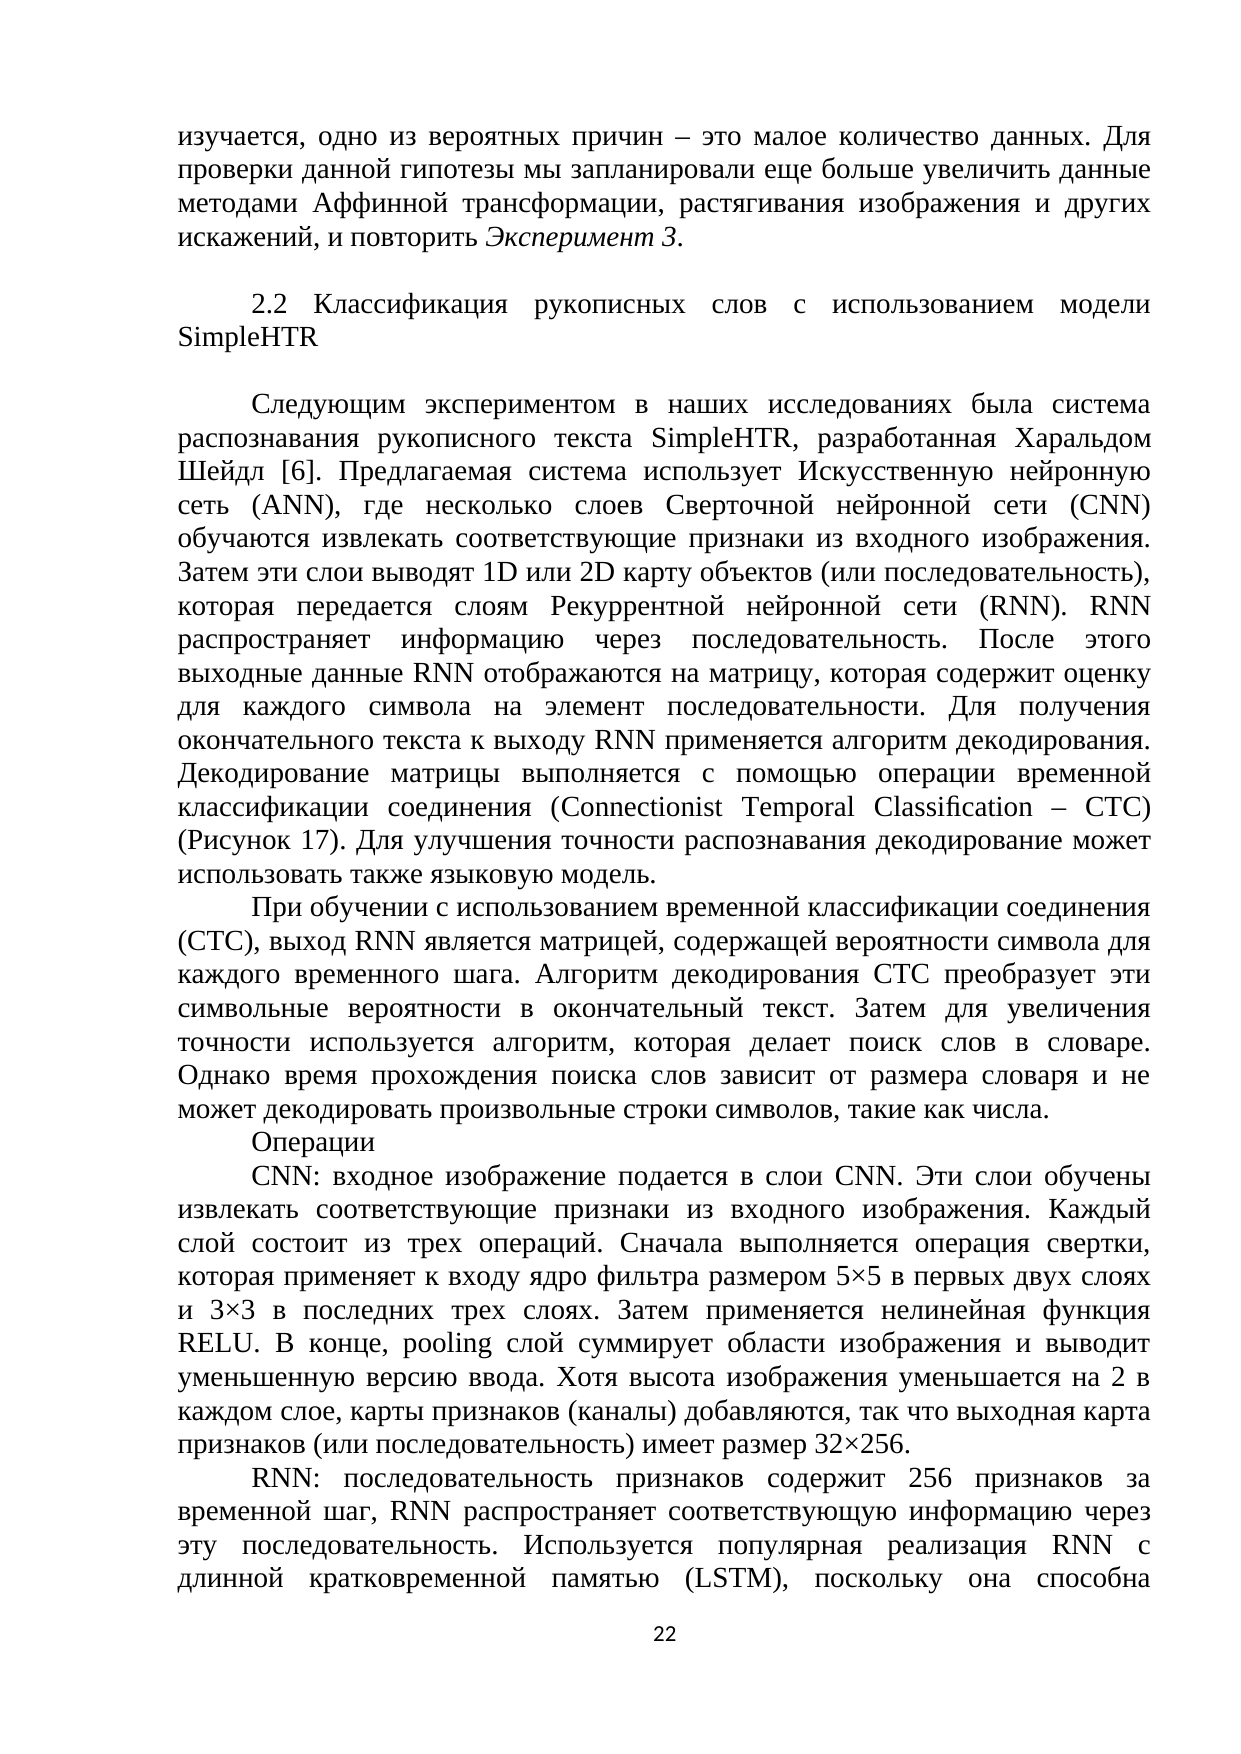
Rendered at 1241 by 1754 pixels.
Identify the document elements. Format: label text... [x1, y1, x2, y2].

subtitle 2.2 Классификация рукописных слов с использованием модели SimpleHTR [177, 286, 1152, 353]
text CNN: входное изображение подается в слои CNN. Эти слои обучены извлекать соответствующие признаки из входного изображения. Каждый слой состоит из трех операций. Сначала выполняется операция свертки, которая применяет к входу ядро ​​фильтра размером 5×5 в первых двух слоях и 3×3 в последних трех слоях. Затем применяется нелинейная функция RELU. В конце, pooling слой суммирует области изображения и выводит уменьшенную версию ввода. Хотя высота изображения уменьшается на 2 в каждом слое, карты признаков (каналы) добавляются, так что выходная карта признаков (или последовательность) имеет размер 32×256. [177, 1158, 1152, 1460]
text Операции [177, 1124, 1152, 1158]
text Следующим экспериментом в наших исследованиях была система распознавания рукописного текста SimpleHTR, разработанная Харальдом Шейдл [6]. Предлагаемая система использует Искусственную нейронную сеть (ANN), где несколько слоев Сверточной нейронной сети (CNN) обучаются извлекать соответствующие признаки из входного изображения. Затем эти слои выводят 1D или 2D карту объектов (или последовательность), которая передается слоям Рекуррентной нейронной сети (RNN). RNN распространяет информацию через последовательность. После этого выходные данные RNN отображаются на матрицу, которая содержит оценку для каждого символа на элемент последовательности. Для получения окончательного текста к выходу RNN применяется алгоритм декодирования. Декодирование матрицы выполняется с помощью операции временной классификации соединения (Connectionist Temporal Classiﬁcation – CTC) (Рисунок 17). Для улучшения точности распознавания декодирование может использовать также языковую модель. [177, 386, 1152, 889]
text При обучении с использованием временной классификации соединения (CTC), выход RNN является матрицей, содержащей вероятности символа для каждого временного шага. Алгоритм декодирования CTC преобразует эти символьные вероятности в окончательный текст. Затем для увеличения точности используется алгоритм, которая делает поиск слов в словаре. Однако время прохождения поиска слов зависит от размера словаря и не может декодировать произвольные строки символов, такие как числа. [177, 889, 1152, 1124]
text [177, 1460, 1152, 1594]
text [177, 118, 1152, 252]
